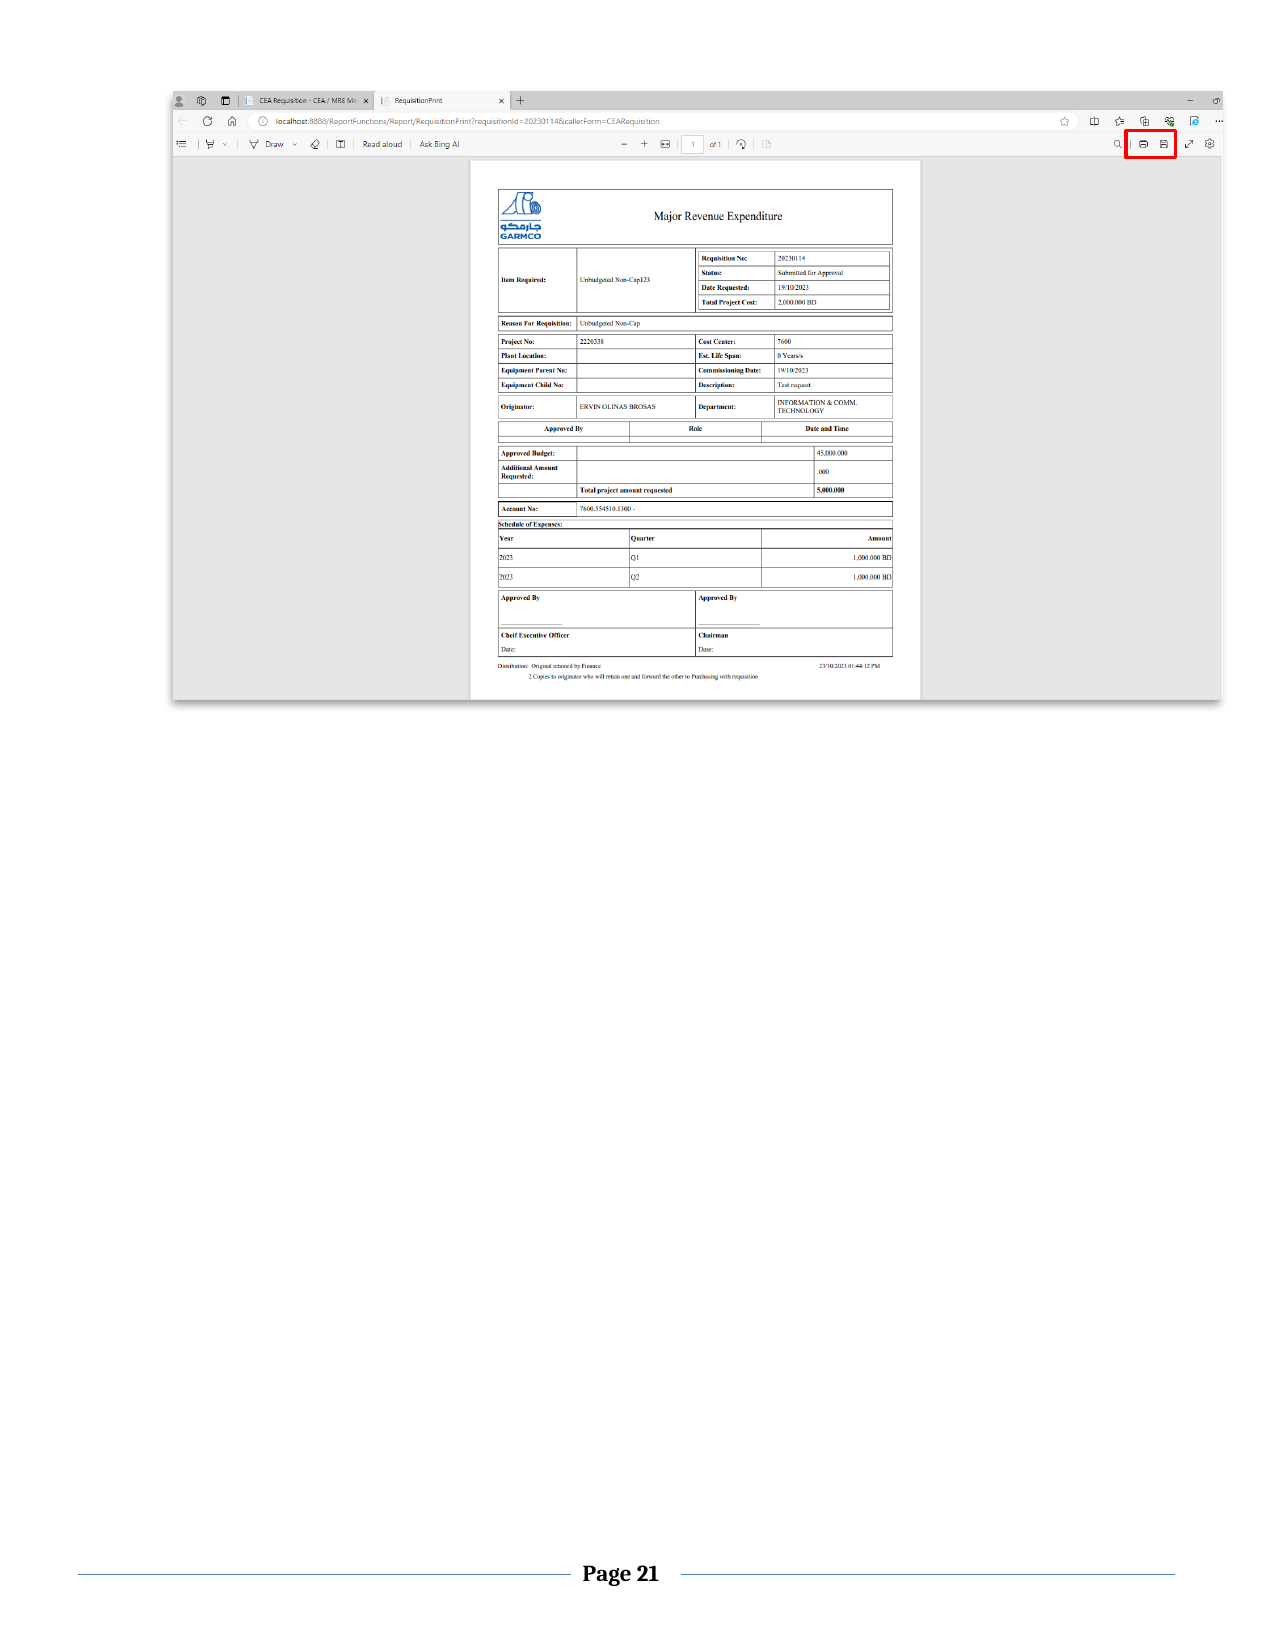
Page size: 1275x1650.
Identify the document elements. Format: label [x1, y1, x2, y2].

picture [173, 91, 1223, 700]
